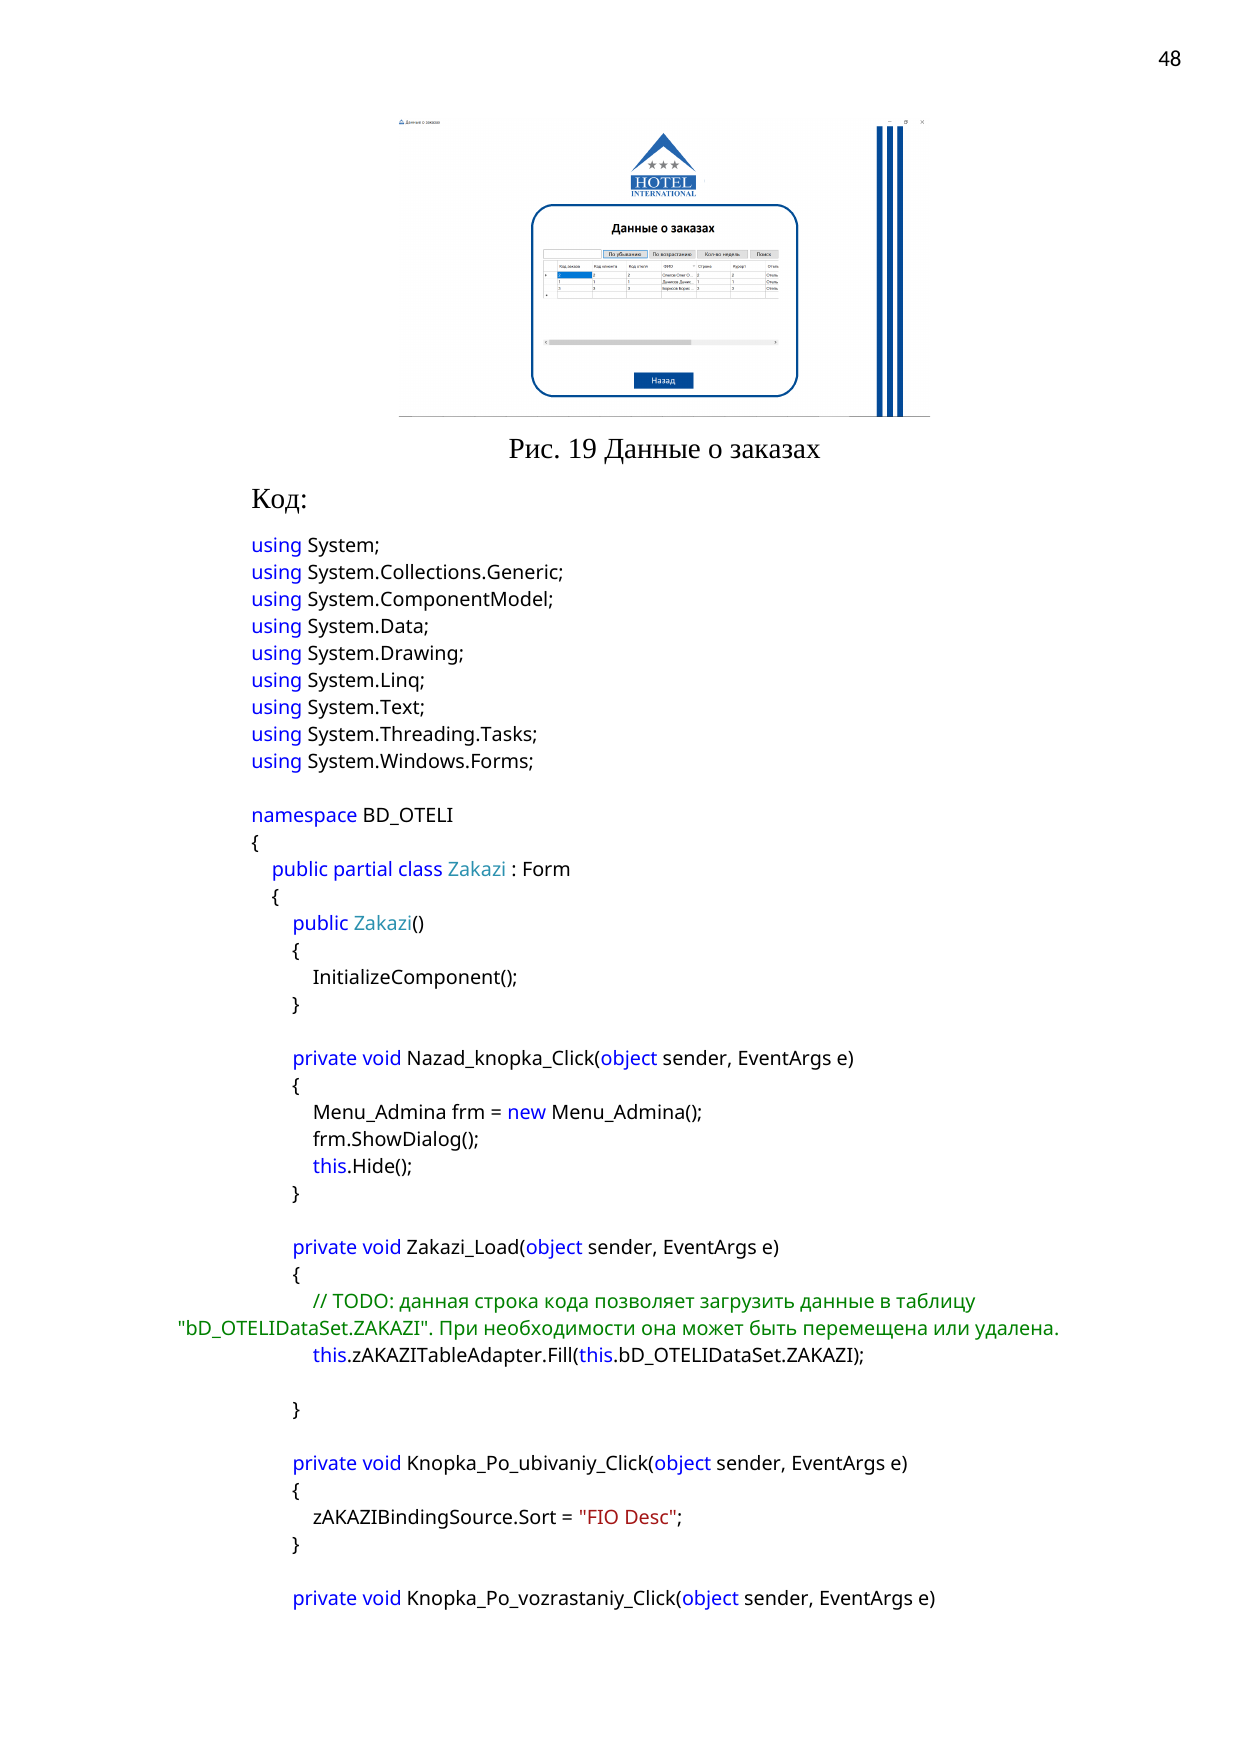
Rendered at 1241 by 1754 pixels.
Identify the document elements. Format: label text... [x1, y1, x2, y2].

text using System.Collections.Generic; [177, 559, 1152, 586]
text } [177, 1530, 1152, 1557]
text { [177, 936, 1152, 963]
text Рис. 19 Данные о заказах [177, 431, 1152, 464]
text private void Knopka_Po_ubivaniy_Click(object sender, EventArgs e) [177, 1449, 1152, 1476]
picture [398, 118, 931, 417]
text using System; [177, 532, 1152, 559]
text frm.ShowDialog(); [177, 1125, 1152, 1152]
text private void Zakazi_Load(object sender, EventArgs e) [177, 1233, 1152, 1260]
text using System.Text; [177, 693, 1152, 721]
text InitializeComponent(); [177, 963, 1152, 990]
text { [177, 882, 1152, 909]
text { [177, 1071, 1152, 1098]
text using System.Linq; [177, 667, 1152, 693]
text using System.ComponentModel; [177, 586, 1152, 613]
text this.zAKAZITableAdapter.Fill(this.bD_OTELIDataSet.ZAKAZI); [177, 1341, 1152, 1368]
text } [177, 1395, 1152, 1422]
text using System.Threading.Tasks; [177, 721, 1152, 747]
text { [177, 1260, 1152, 1287]
text using System.Data; [177, 613, 1152, 639]
text Код: [177, 481, 1152, 515]
text namespace BD_OTELI [177, 801, 1152, 828]
text private void Knopka_Po_vozrastaniy_Click(object sender, EventArgs e) [177, 1584, 1152, 1611]
text } [177, 990, 1152, 1017]
text private void Nazad_knopka_Click(object sender, EventArgs e) [177, 1044, 1152, 1071]
text { [177, 828, 1152, 855]
text using System.Drawing; [177, 639, 1152, 667]
text using System.Windows.Forms; [177, 747, 1152, 774]
text public partial class Zakazi : Form [177, 855, 1152, 882]
text { [177, 1476, 1152, 1503]
text this.Hide(); [177, 1152, 1152, 1179]
text zAKAZIBindingSource.Sort = "FIO Desc"; [177, 1503, 1152, 1530]
text public Zakazi() [177, 909, 1152, 936]
text } [177, 1179, 1152, 1206]
text // TODO: данная строка кода позволяет загрузить данные в таблицу "bD_OTELIDataSet.ZAKAZI". При необходимости она может быть перемещена или удалена. [177, 1287, 1152, 1341]
text Menu_Admina frm = new Menu_Admina(); [177, 1098, 1152, 1125]
